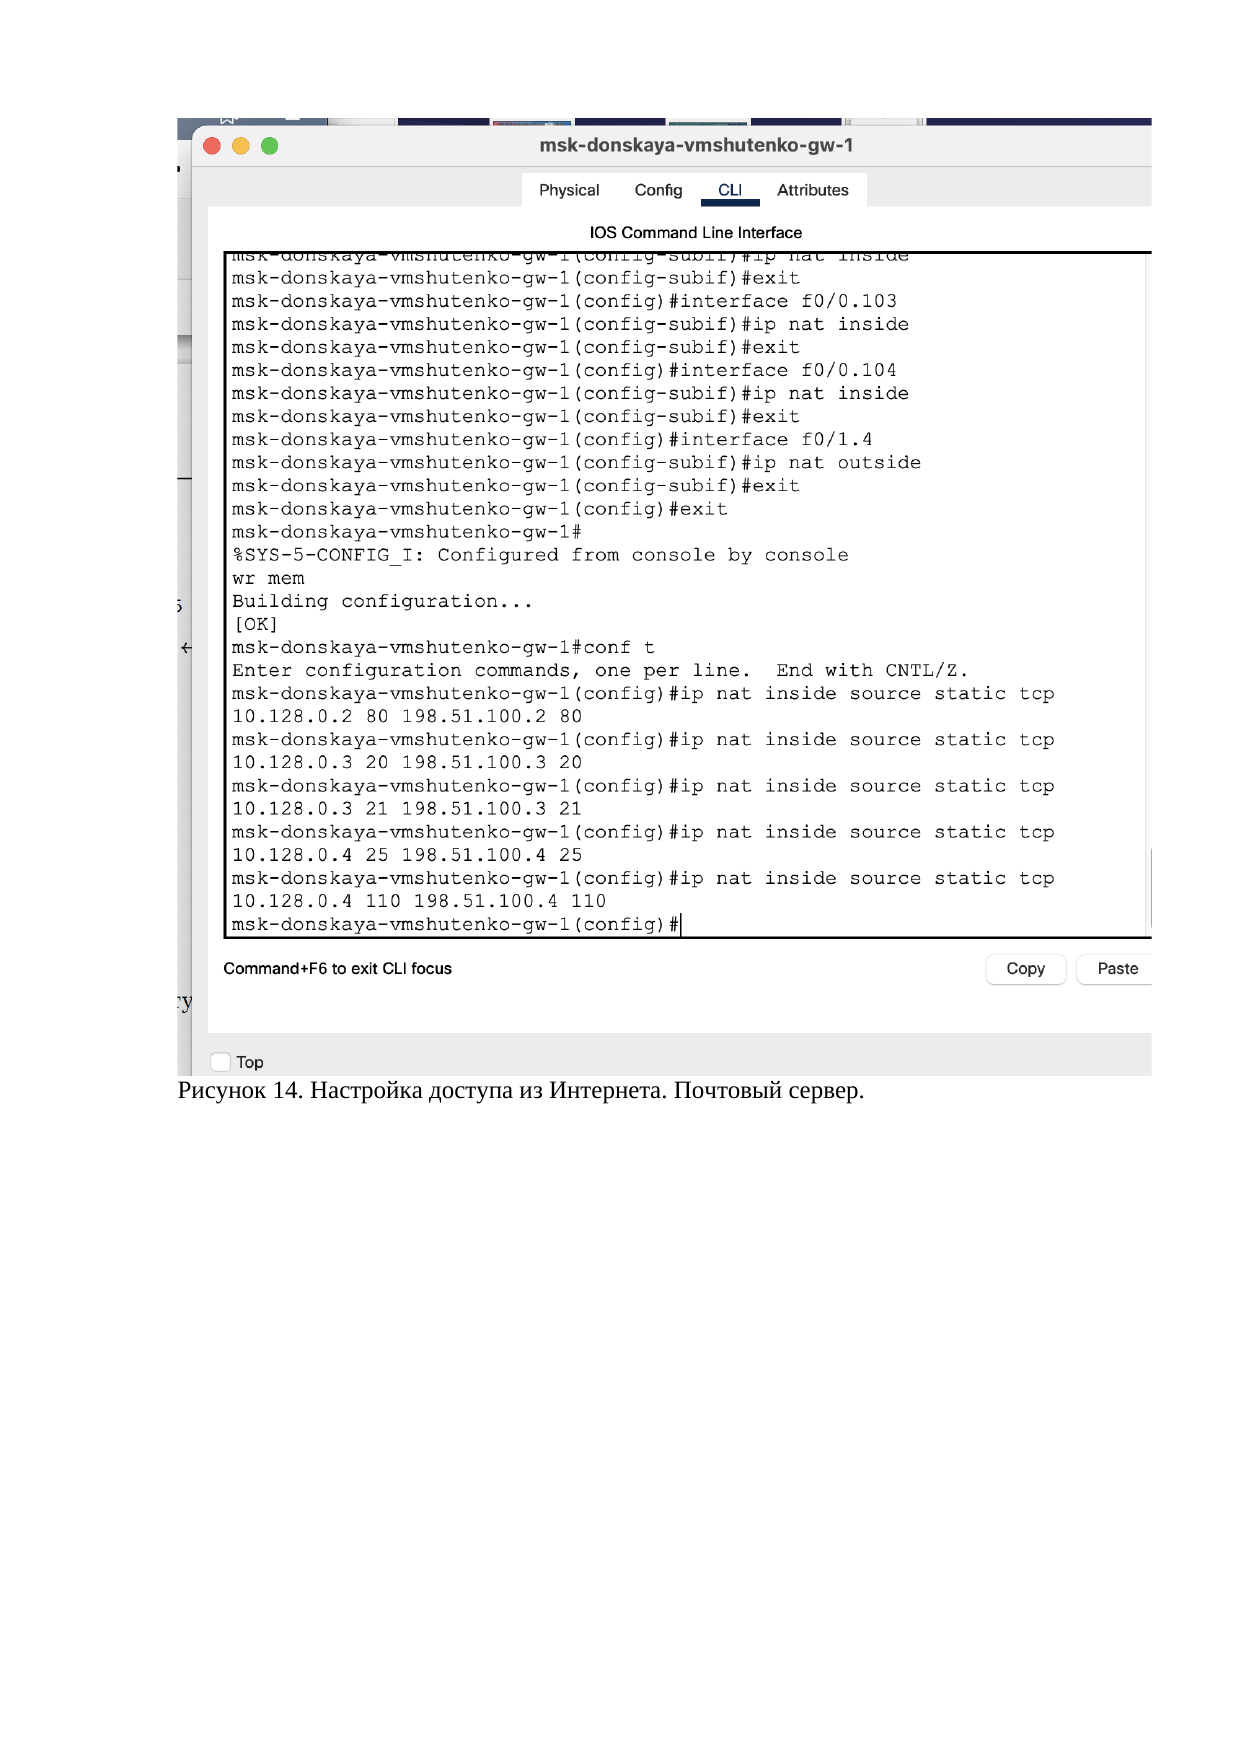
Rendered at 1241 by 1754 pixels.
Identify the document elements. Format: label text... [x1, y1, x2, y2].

text Рисунок 14. Настройка доступа из Интернета. Почтовый сервер. [177, 1076, 1152, 1104]
picture [177, 118, 1152, 1076]
